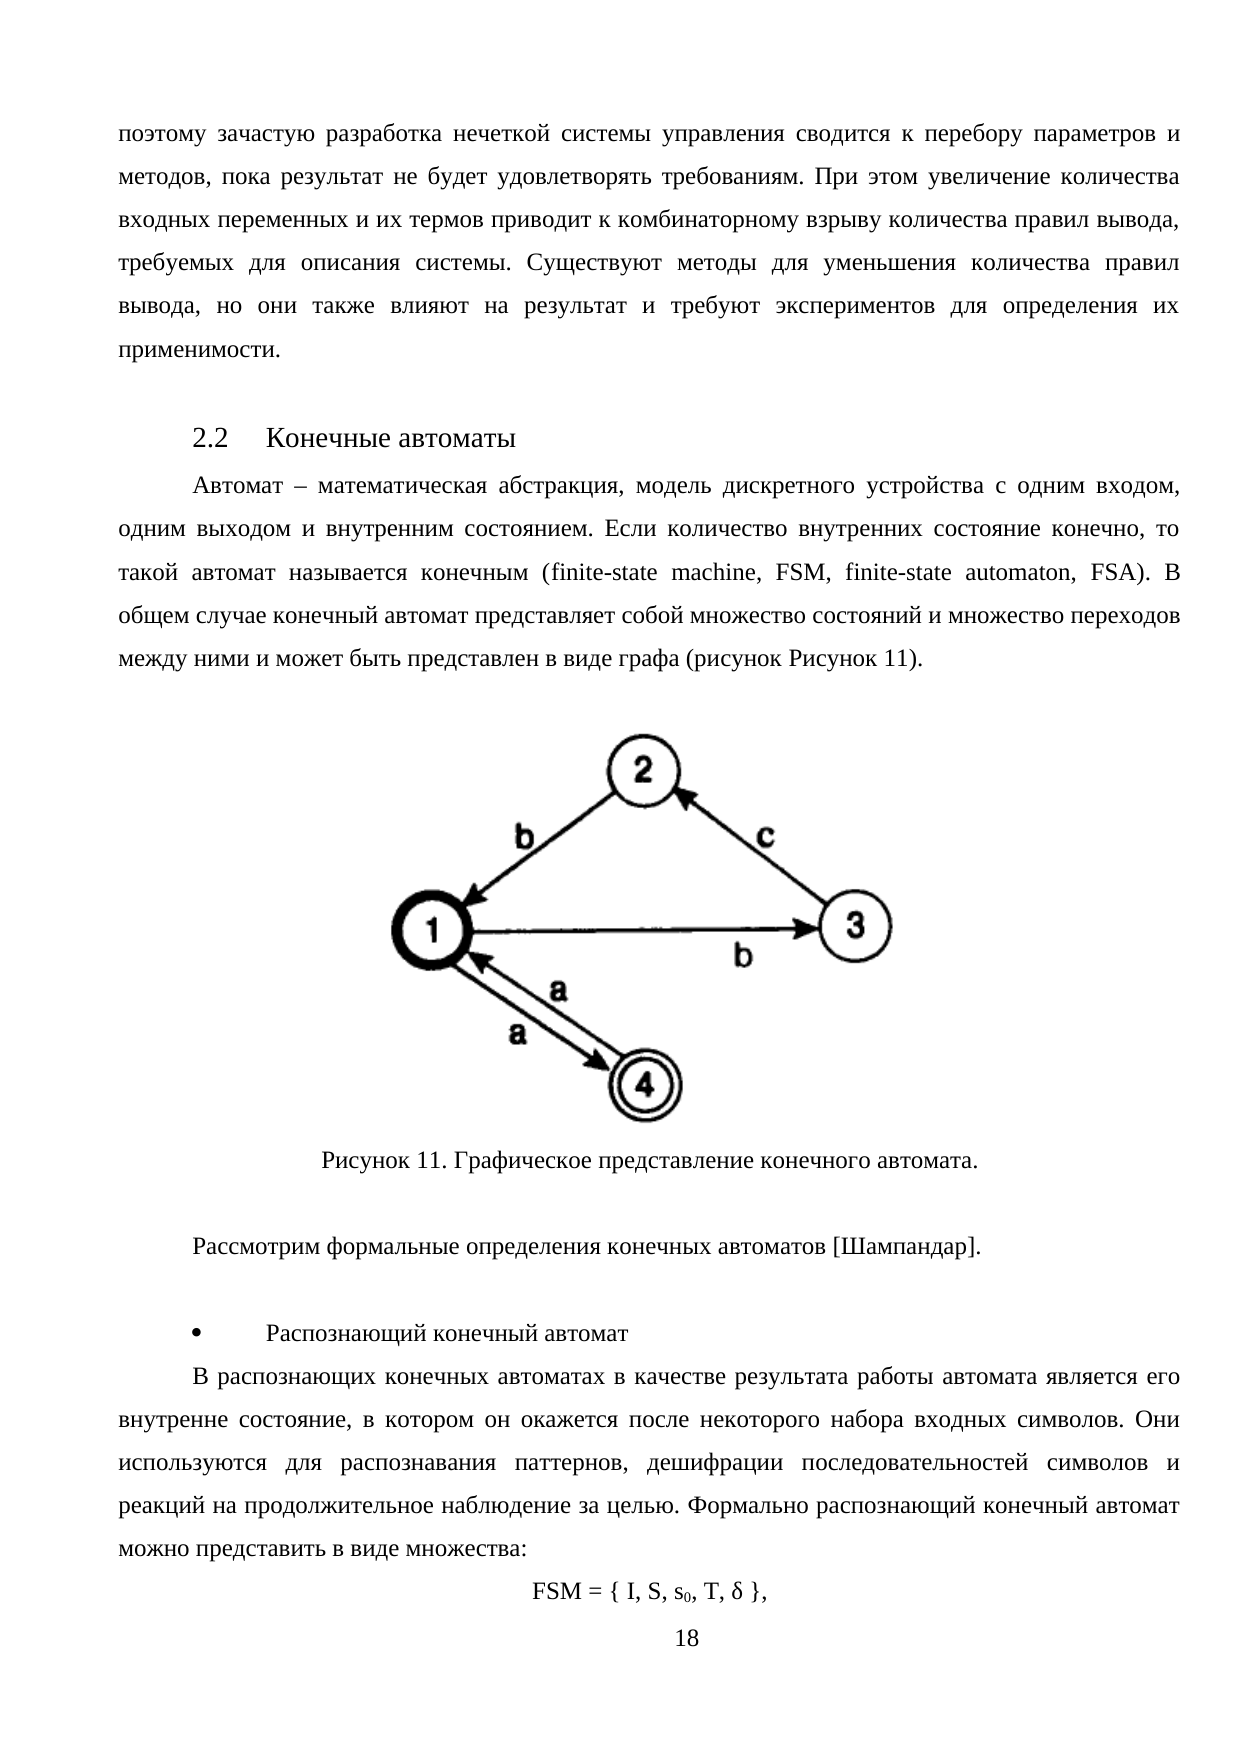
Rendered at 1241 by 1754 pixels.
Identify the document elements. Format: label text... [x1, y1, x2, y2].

text Рисунок 11. Графическое представление конечного автомата. [118, 1145, 1181, 1174]
text Рассмотрим формальные определения конечных автоматов [Шампандар]. [118, 1231, 1181, 1260]
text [118, 118, 1181, 362]
subtitle Конечные автоматы [118, 420, 1181, 453]
picture [379, 729, 920, 1131]
text FSM = { I, S, s0, T, δ }, [118, 1576, 1181, 1605]
text В распознающих конечных автоматах в качестве результата работы автомата является его внутренне состояние, в котором он окажется после некоторого набора входных символов. Они используются для распознавания паттернов, дешифрации последовательностей символов и реакций на продолжительное наблюдение за целью. Формально распознающий конечный автомат можно представить в виде множества: [118, 1361, 1181, 1562]
subtitle Распознающий конечный автомат [118, 1318, 1181, 1346]
text Автомат – математическая абстракция, модель дискретного устройства с одним входом, одним выходом и внутренним состоянием. Если количество внутренних состояние конечно, то такой автомат называется конечным (finite-state machine, FSM, finite-state automaton, FSA). В общем случае конечный автомат представляет собой множество состояний и множество переходов между ними и может быть представлен в виде графа (рисунок 11). [118, 470, 1181, 672]
